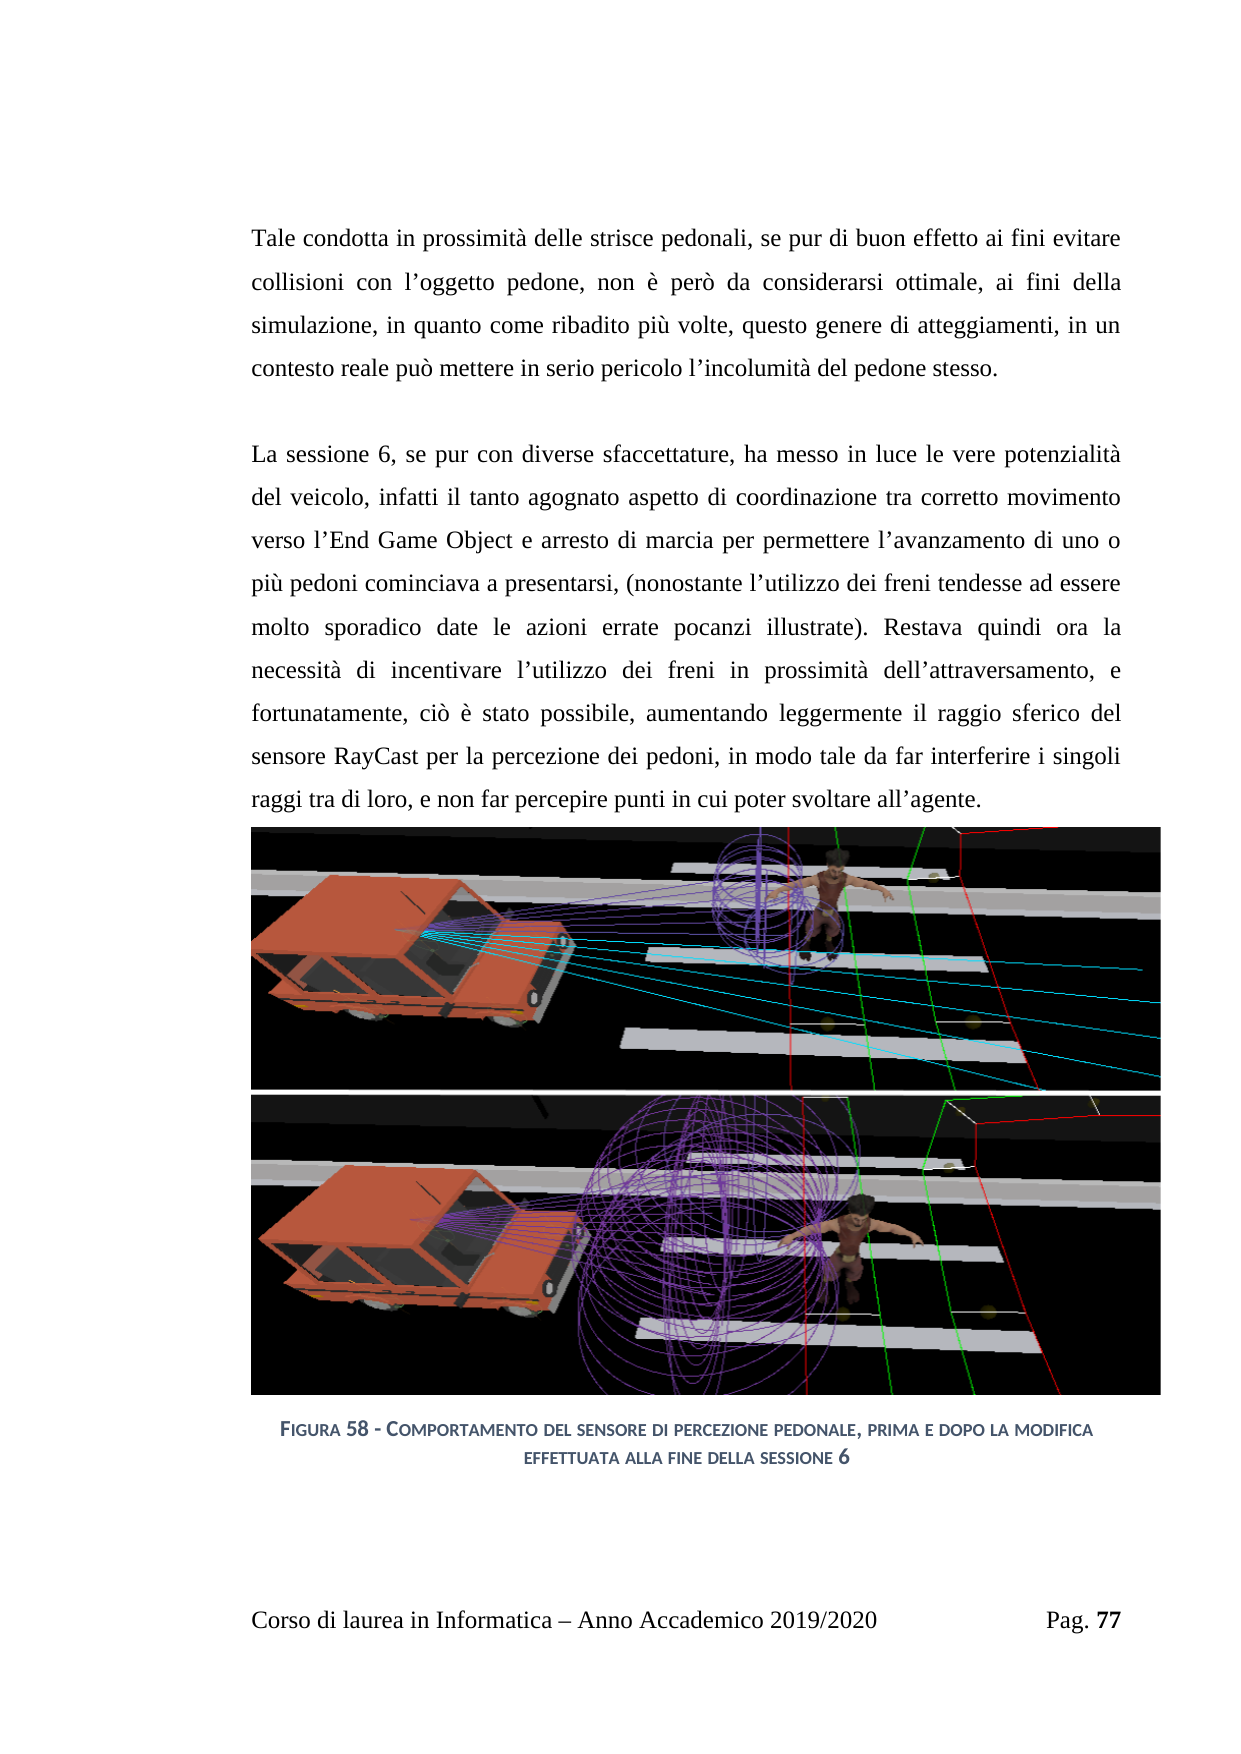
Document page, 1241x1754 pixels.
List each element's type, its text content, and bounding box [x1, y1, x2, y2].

picture [251, 827, 1161, 1395]
text Tale condotta in prossimità delle strisce pedonali, se pur di buon effetto ai fini evitare collisioni con l’oggetto pedone, non è però da considerarsi ottimale, ai fini della simulazione, in quanto come ribadito più volte, questo genere di atteggiamenti, in un contesto reale può mettere in serio pericolo l’incolumità del pedone stesso. [251, 223, 1122, 382]
text Figura 58 - Comportamento del sensore di percezione pedonale, prima e dopo la modifica effettuata alla fine della sessione 6 [251, 1414, 1122, 1470]
text La sessione 6, se pur con diverse sfaccettature, ha messo in luce le vere potenzialità del veicolo, infatti il tanto agognato aspetto di coordinazione tra corretto movimento verso l’End Game Object e arresto di marcia per permettere l’avanzamento di uno o più pedoni cominciava a presentarsi, (nonostante l’utilizzo dei freni tendesse ad essere molto sporadico date le azioni errate pocanzi illustrate). Restava quindi ora la necessità di incentivare l’utilizzo dei freni in prossimità dell’attraversamento, e fortunatamente, ciò è stato possibile, aumentando leggermente il raggio sferico del sensore RayCast per la percezione dei pedoni, in modo tale da far interferire i singoli raggi tra di loro, e non far percepire punti in cui poter svoltare all’agente. [251, 439, 1122, 813]
